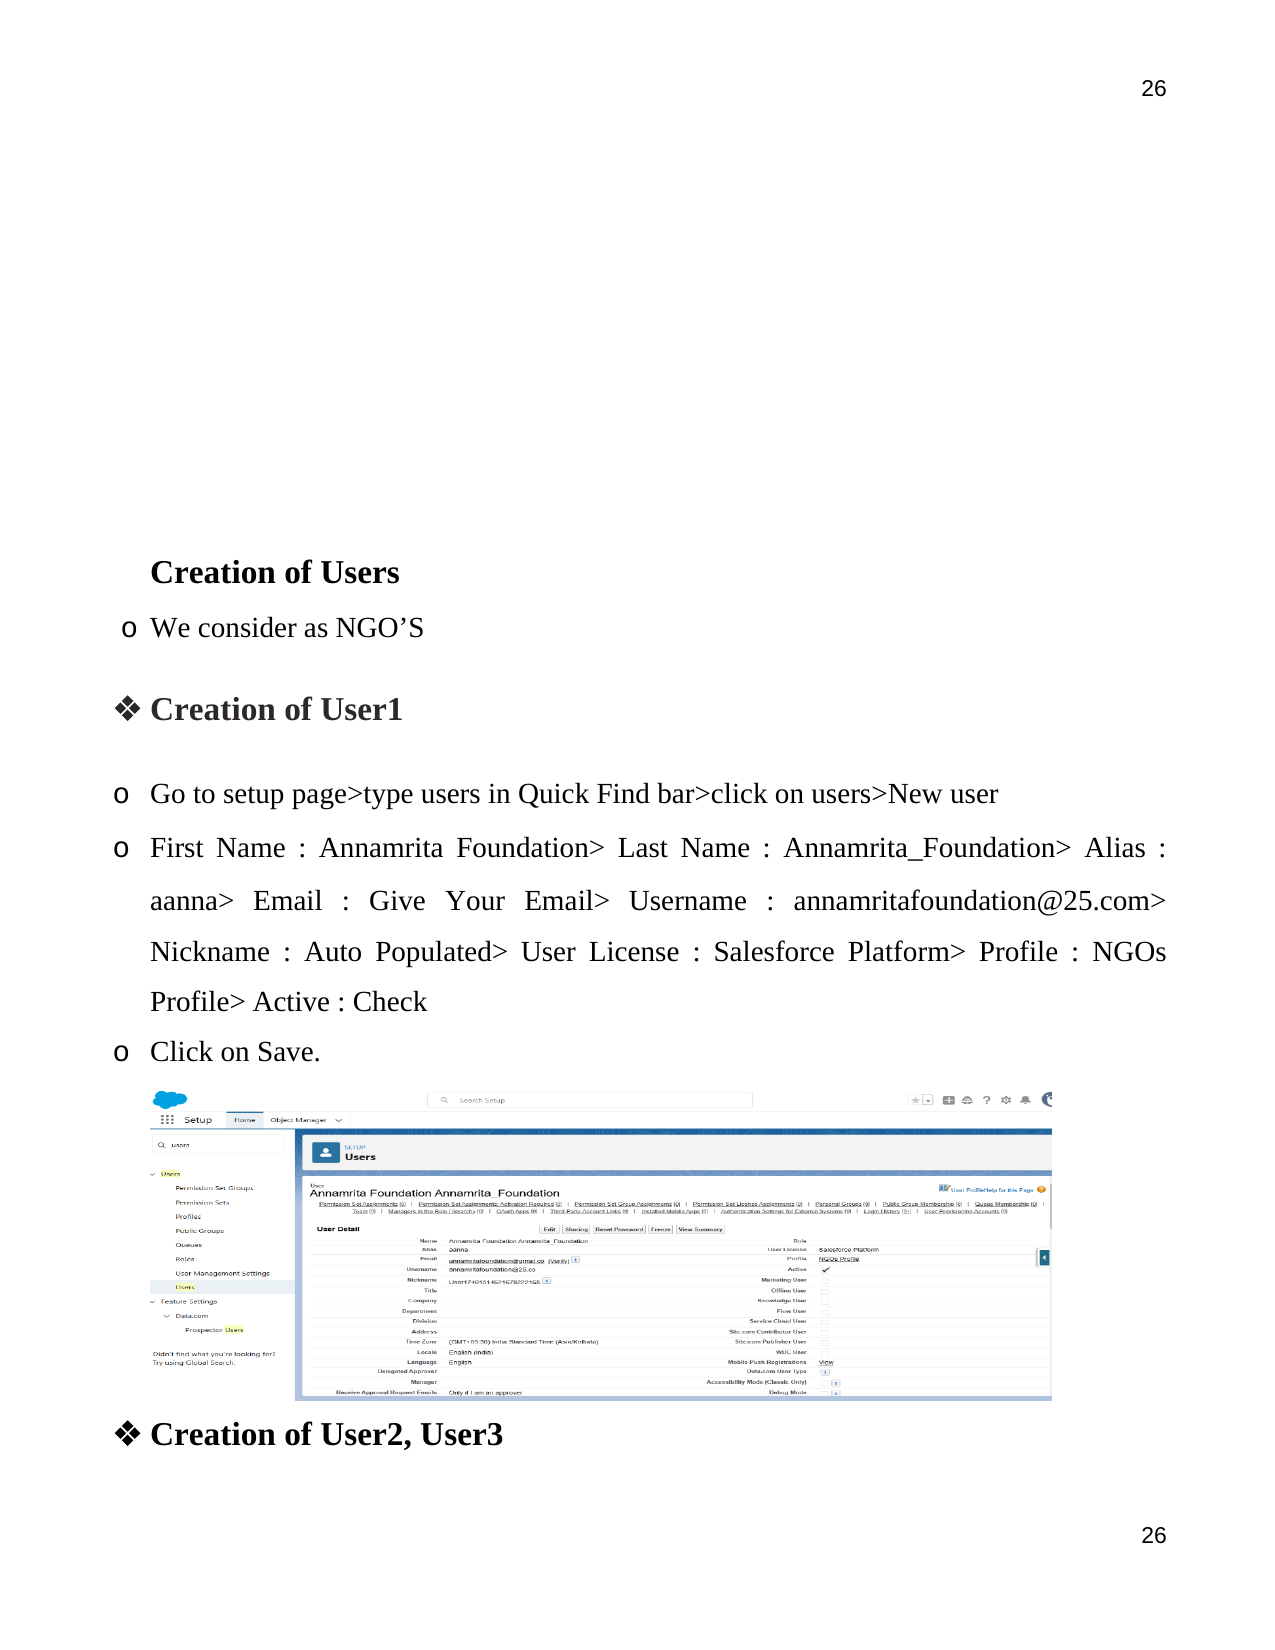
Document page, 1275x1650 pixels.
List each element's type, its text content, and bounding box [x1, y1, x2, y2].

subtitle Creation of User1 [112, 1297, 1167, 1335]
picture [120, 150, 1091, 662]
list We consider as NGO’S [120, 1218, 1167, 1254]
list Creation of Users [150, 1161, 1167, 1199]
list Go to setup page>type users in Quick Find bar>click on users>New user [112, 1384, 1167, 1421]
